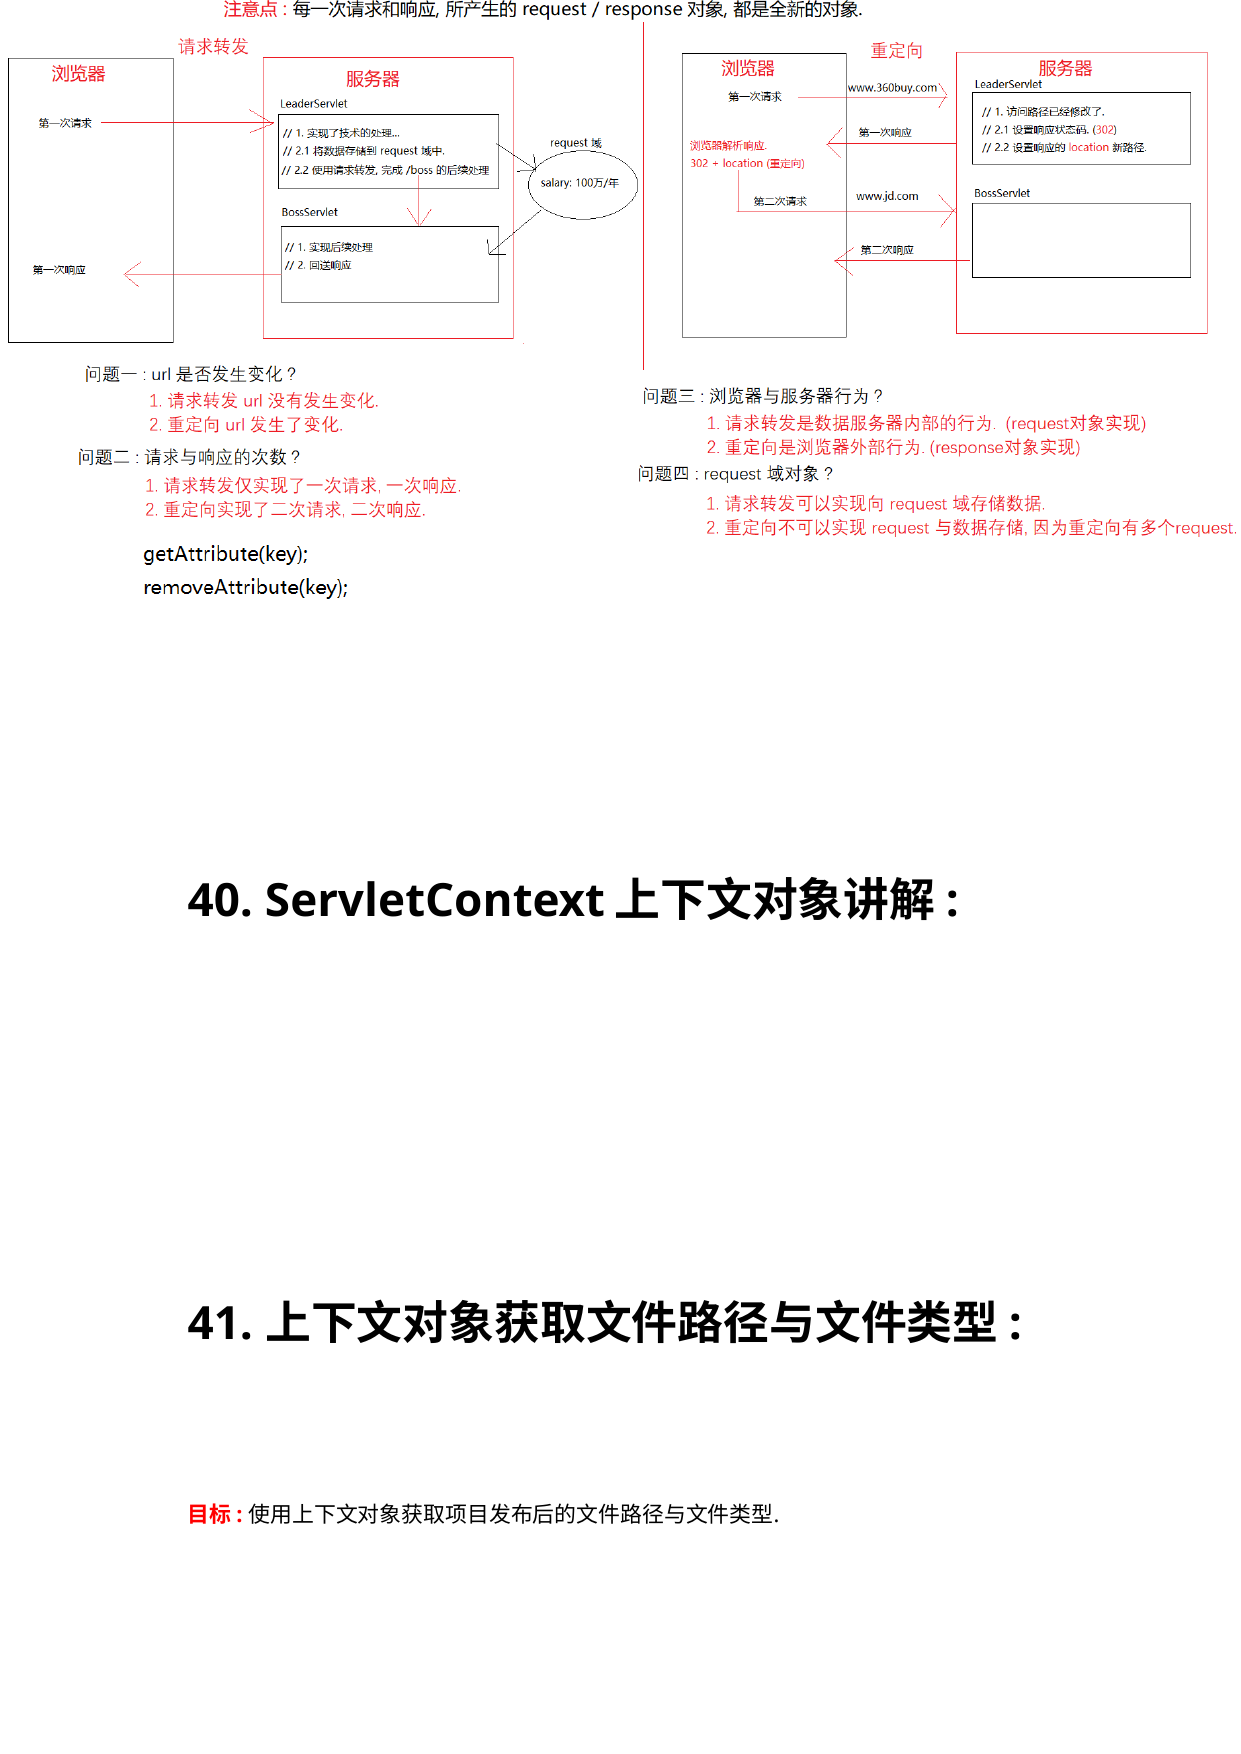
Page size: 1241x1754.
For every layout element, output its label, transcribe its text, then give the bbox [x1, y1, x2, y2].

subtitle 40. ServletContext上下文对象讲解 : [187, 847, 1053, 945]
text 目标 : 使用上下文对象获取项目发布后的文件路径与文件类型. [187, 1497, 1053, 1529]
picture [0, 0, 1241, 604]
subtitle 41. 上下文对象获取文件路径与文件类型 : [187, 1271, 1053, 1368]
